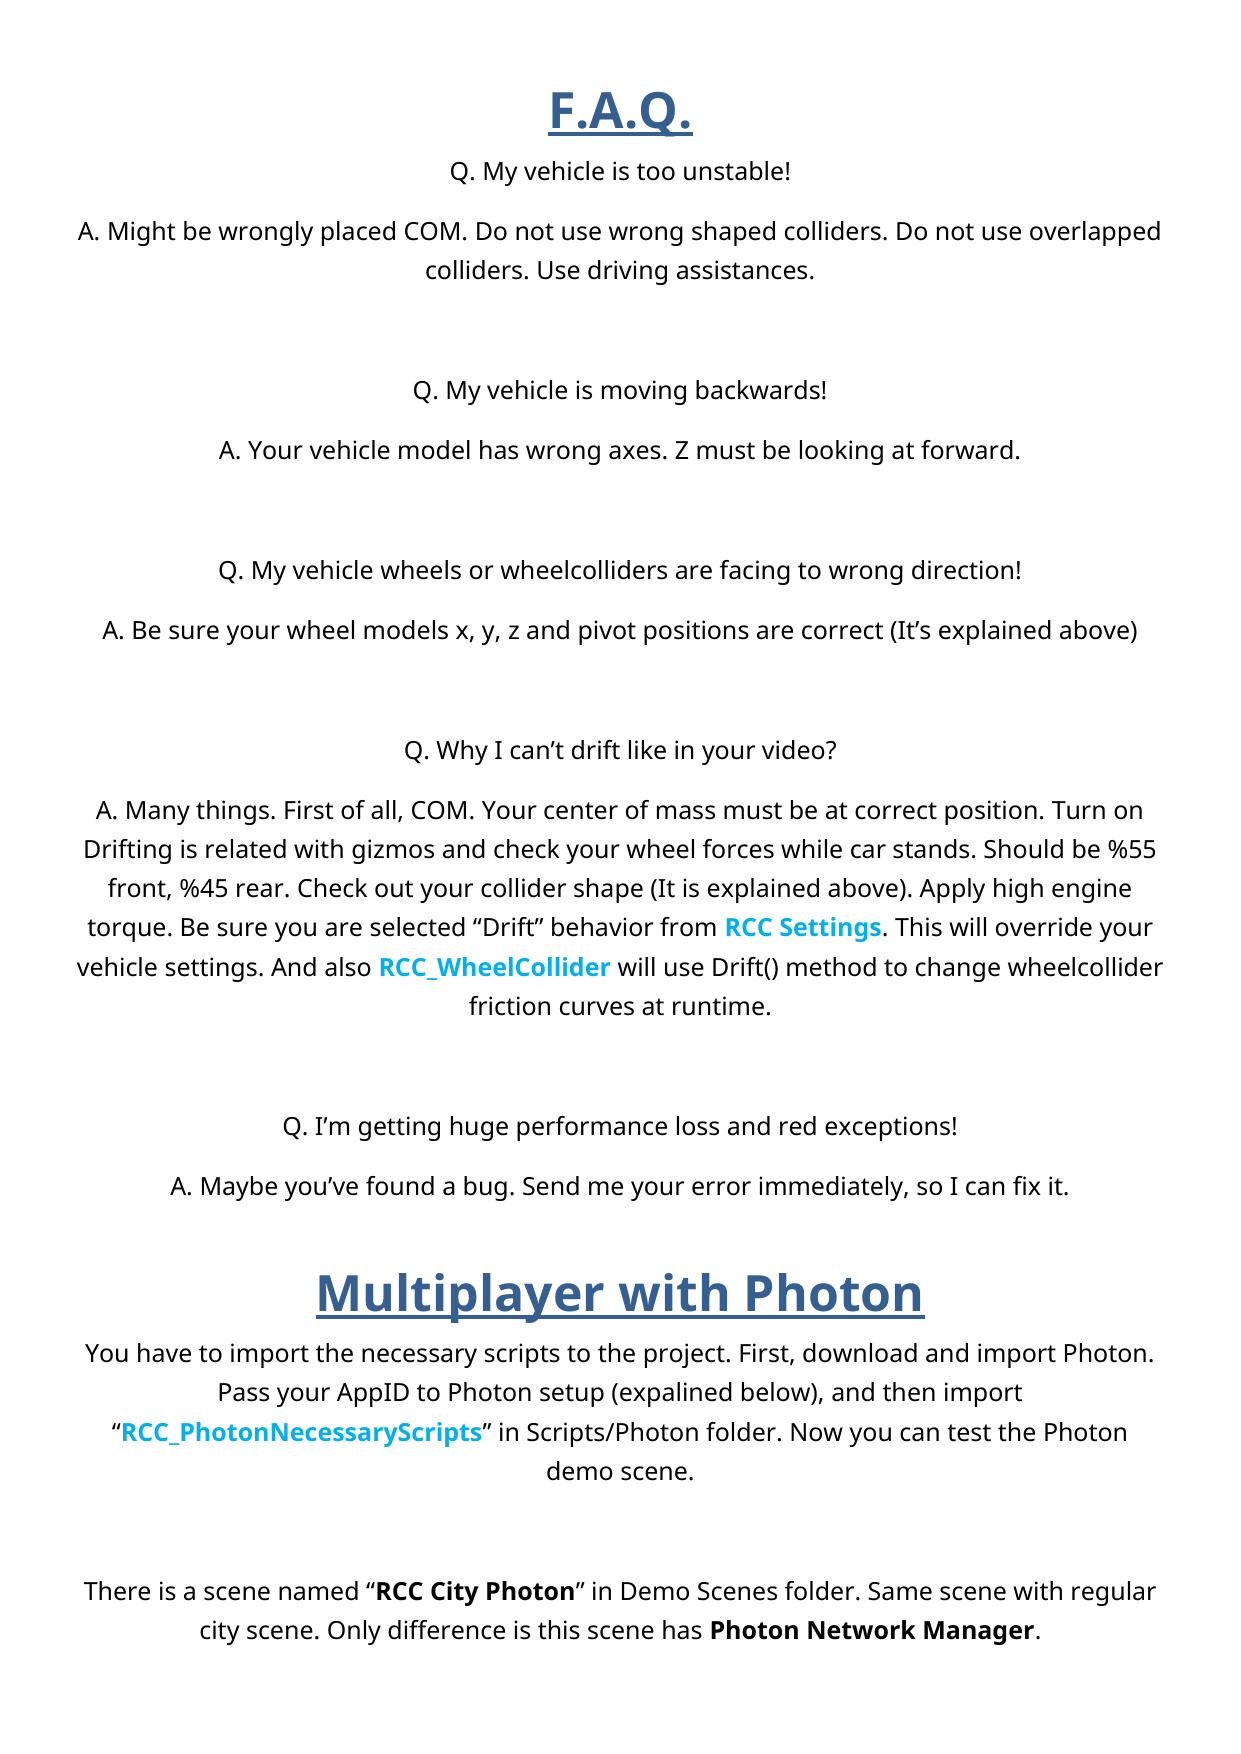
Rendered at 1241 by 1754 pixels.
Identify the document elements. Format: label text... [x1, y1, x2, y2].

text A. Your vehicle model has wrong axes. Z must be looking at forward. [75, 432, 1165, 467]
text Q. My vehicle is moving backwards! [75, 372, 1165, 407]
subtitle Multiplayer with Photon [75, 1257, 1165, 1326]
text A. Might be wrongly placed COM. Do not use wrong shaped colliders. Do not use overlapped colliders. Use driving assistances. [75, 213, 1165, 287]
text A. Maybe you’ve found a bug. Send me your error immediately, so I can fix it. [75, 1168, 1165, 1202]
text A. Many things. First of all, COM. Your center of mass must be at correct position. Turn on Drifting is related with gizmos and check your wheel forces while car stands. Should be %55 front, %45 rear. Check out your collider shape (It is explained above). Apply high engine torque. Be sure you are selected “Drift” behavior from RCC Settings. This will override your vehicle settings. And also RCC_WheelCollider will use Drift() method to change wheelcollider friction curves at runtime. [75, 792, 1165, 1022]
text There is a scene named “RCC City Photon” in Demo Scenes folder. Same scene with regular city scene. Only difference is this scene has Photon Network Manager. [75, 1573, 1165, 1647]
text You have to import the necessary scripts to the project. First, download and import Photon. Pass your AppID to Photon setup (expalined below), and then import “RCC_PhotonNecessaryScripts” in Scripts/Photon folder. Now you can test the Photon demo scene. [75, 1336, 1165, 1487]
text Q. Why I can’t drift like in your video? [75, 732, 1165, 767]
text A. Be sure your wheel models x, y, z and pivot positions are correct (It’s explained above) [75, 612, 1165, 647]
subtitle F.A.Q. [75, 75, 1165, 143]
text Q. I’m getting huge performance loss and red exceptions! [75, 1108, 1165, 1142]
text Q. My vehicle is too unstable! [75, 153, 1165, 187]
text Q. My vehicle wheels or wheelcolliders are facing to wrong direction! [75, 552, 1165, 587]
